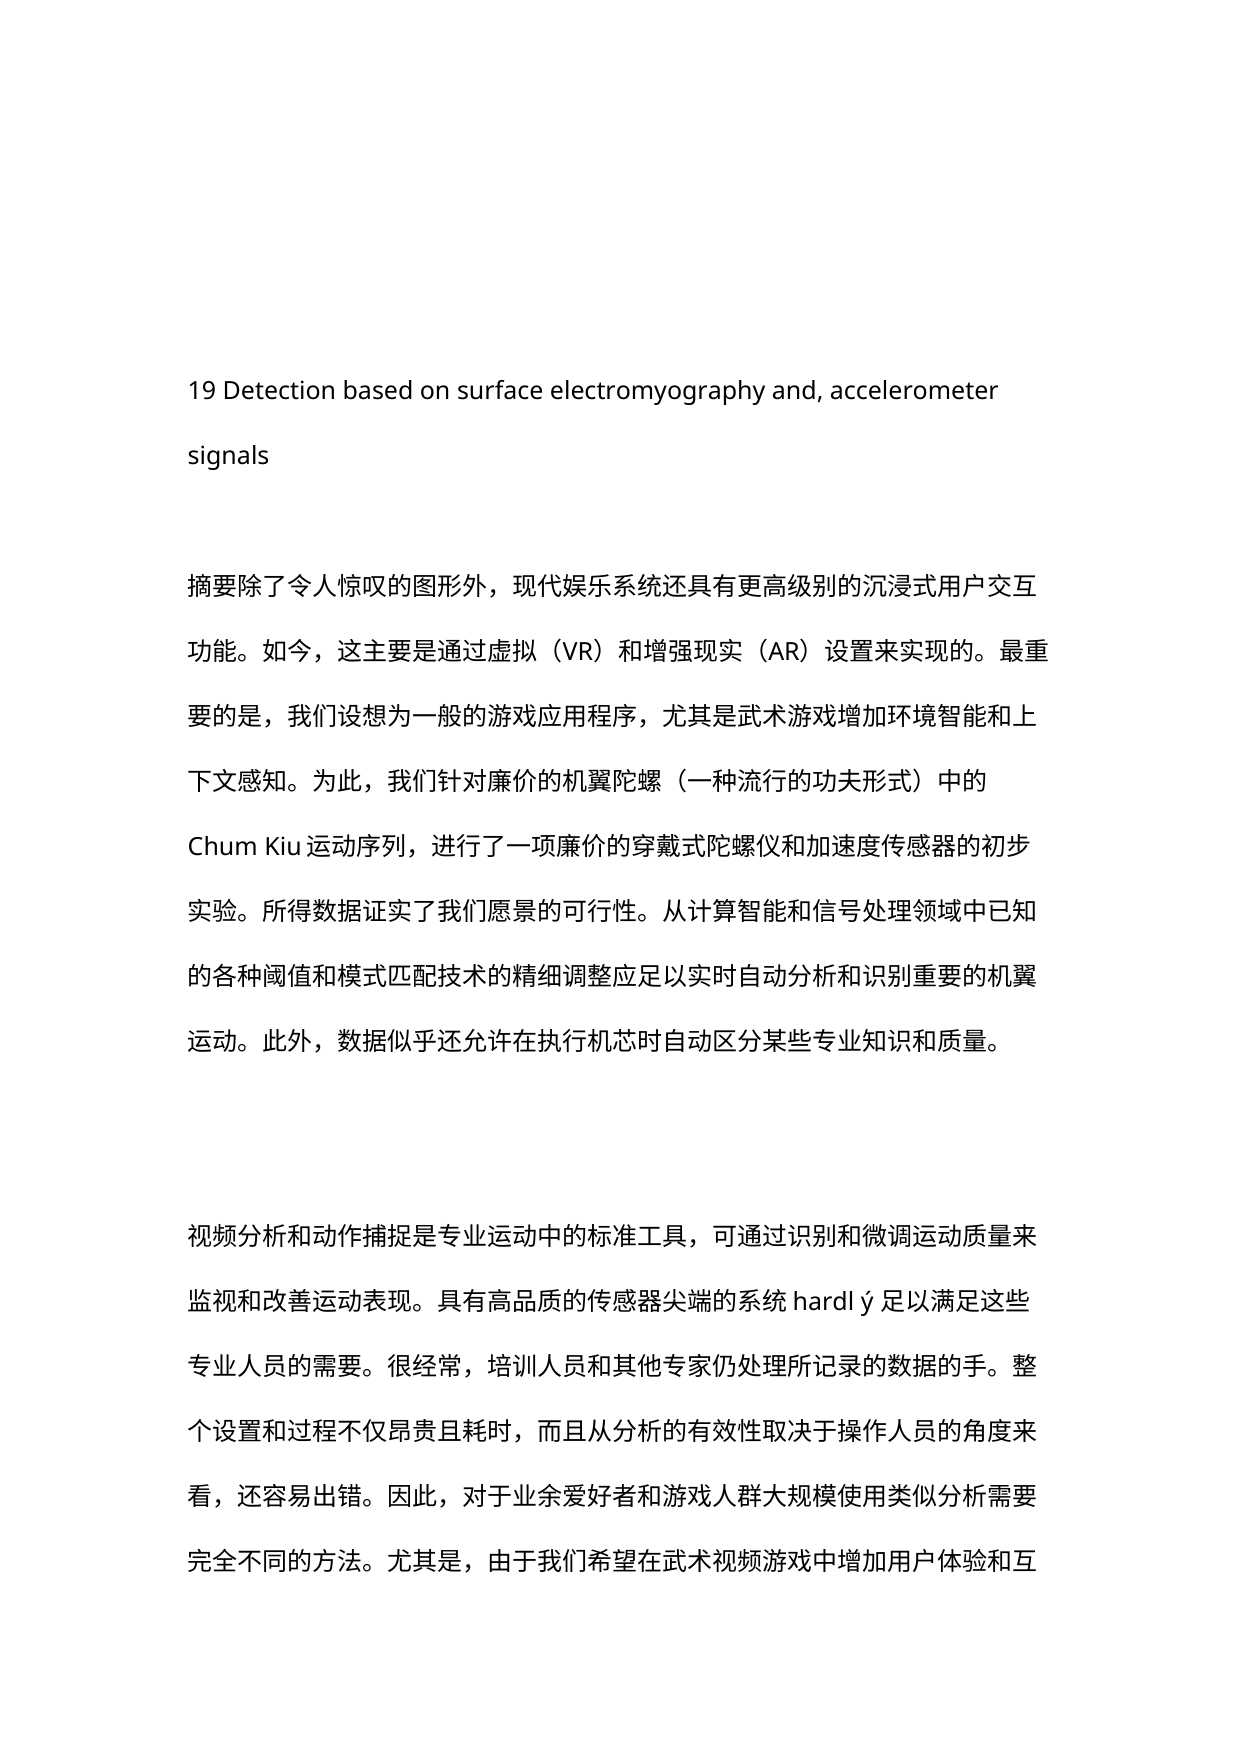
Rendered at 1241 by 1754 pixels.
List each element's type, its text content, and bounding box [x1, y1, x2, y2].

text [187, 1202, 1053, 1592]
text 19 Detection based on surface electromyography and, accelerometer signals [187, 357, 1053, 487]
text 摘要除了令人惊叹的图形外，现代娱乐系统还具有更高级别的沉浸式用户交互功能。如今，这主要是通过虚拟（VR）和增强现实（AR）设置来实现的。最重要的是，我们设想为一般的游戏应用程序，尤其是武术游戏增加环境智能和上下文感知。为此，我们针对廉价的机翼陀螺（一种流行的功夫形式）中的Chum Kiu运动序列，进行了一项廉价的穿戴式陀螺仪和加速度传感器的初步实验。所得数据证实了我们愿景的可行性。从计算智能和信号处理领域中已知的各种阈值和模式匹配技术的精细调整应足以实时自动分析和识别重要的机翼运动。此外，数据似乎还允许在执行机芯时自动区分某些专业知识和质量。 [187, 552, 1053, 1072]
